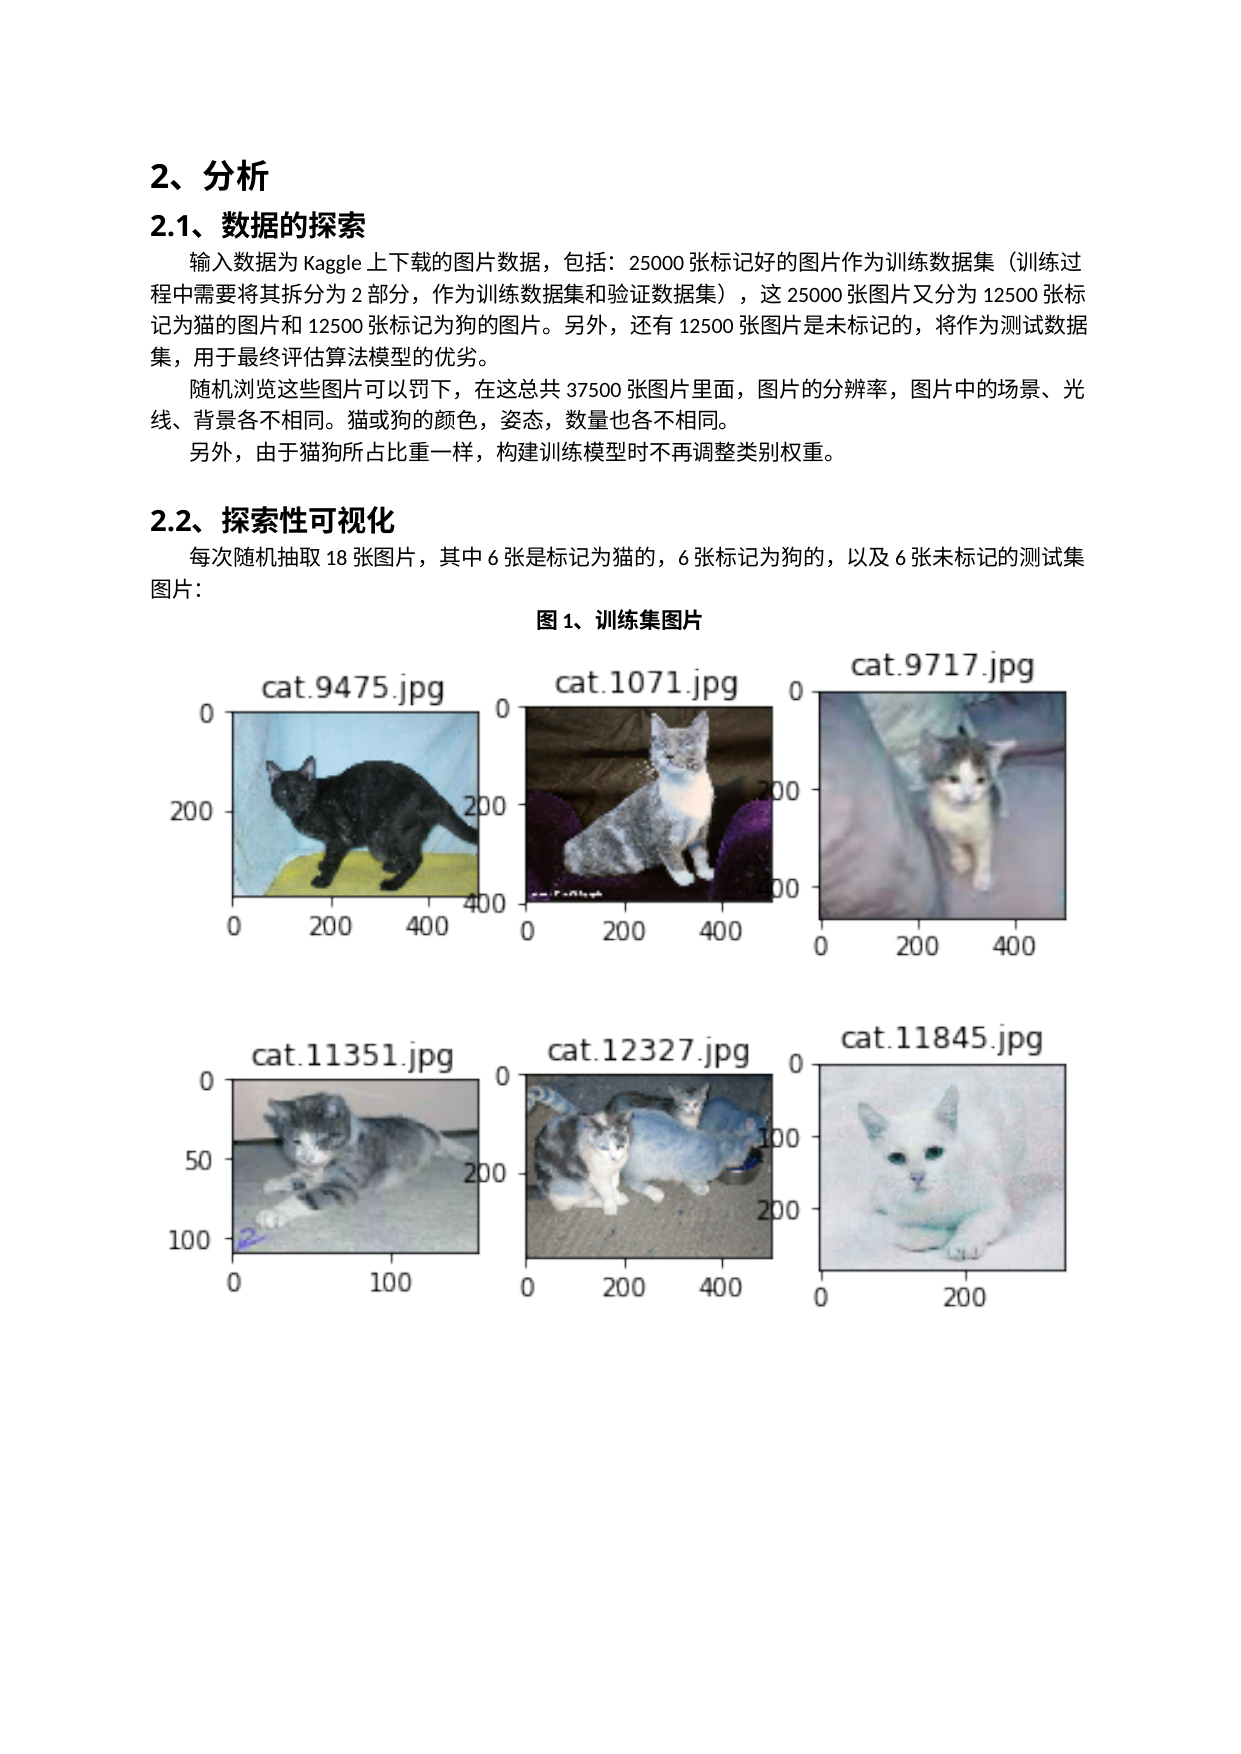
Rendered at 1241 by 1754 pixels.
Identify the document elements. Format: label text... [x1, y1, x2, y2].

picture [150, 634, 1090, 979]
text 随机浏览这些图片可以罚下，在这总共37500张图片里面，图片的分辨率，图片中的场景、光线、背景各不相同。猫或狗的颜色，姿态，数量也各不相同。 [150, 372, 1090, 435]
text 输入数据为Kaggle上下载的图片数据，包括：25000张标记好的图片作为训练数据集（训练过程中需要将其拆分为2部分，作为训练数据集和验证数据集），这25000张图片又分为12500张标记为猫的图片和12500张标记为狗的图片。另外，还有12500张图片是未标记的，将作为测试数据集，用于最终评估算法模型的优劣。 [150, 245, 1090, 372]
text 每次随机抽取18张图片，其中6张是标记为猫的，6张标记为狗的，以及6张未标记的测试集图片： [150, 540, 1090, 603]
picture [150, 1007, 1090, 1330]
text 另外，由于猫狗所占比重一样，构建训练模型时不再调整类别权重。 [150, 435, 1090, 467]
subtitle 2.1、数据的探索 [150, 203, 1090, 245]
subtitle 2.2、探索性可视化 [150, 497, 1090, 540]
subtitle 2、分析 [150, 150, 1090, 198]
text 图1、训练集图片 [150, 603, 1090, 634]
